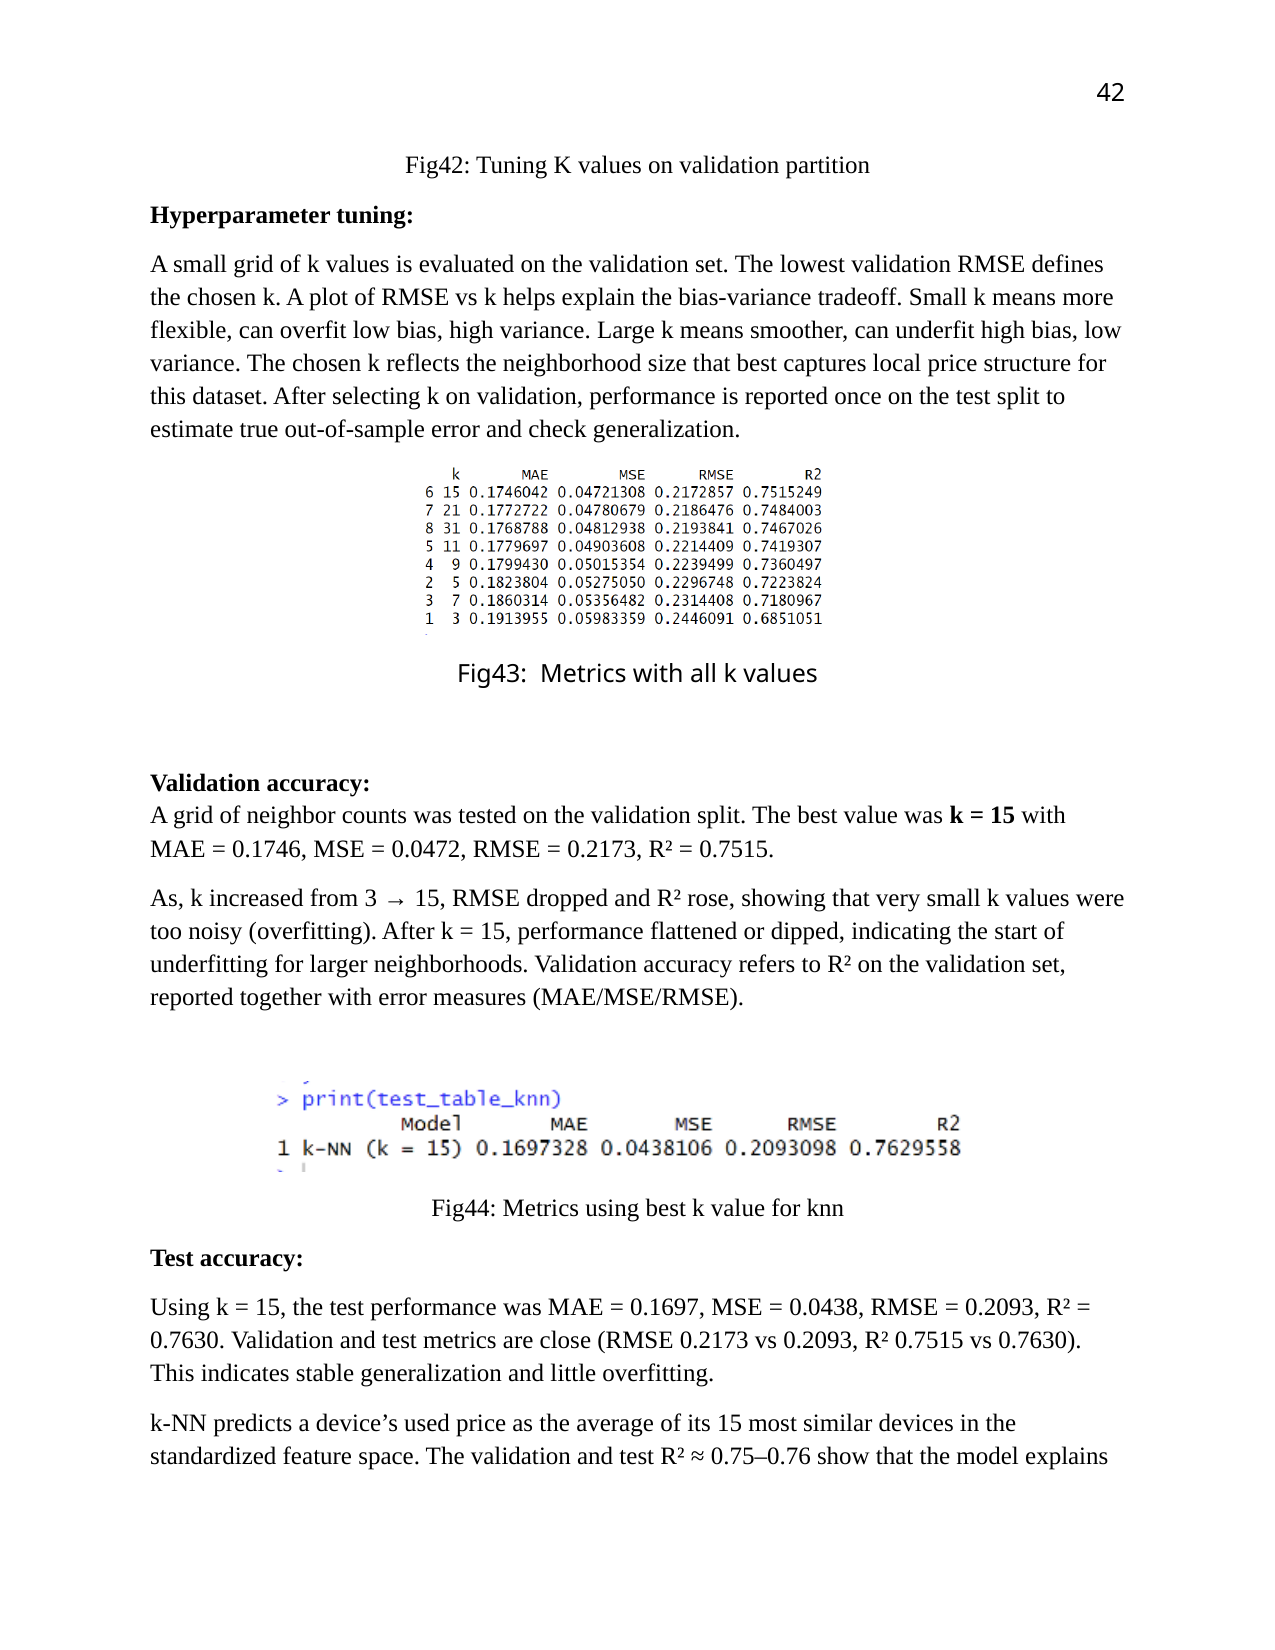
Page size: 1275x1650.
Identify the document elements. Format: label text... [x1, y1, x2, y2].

text Fig44: Metrics using best k value for knn [150, 1193, 1125, 1222]
picture [418, 464, 857, 635]
text A small grid of k values is evaluated on the validation set. The lowest validation RMSE defines the chosen k. A plot of RMSE vs k helps explain the bias-variance tradeoff. Small k means more flexible, can overfit low bias, high variance. Large k means smoother, can underfit high bias, low variance. The chosen k reflects the neighborhood size that best captures local price structure for this dataset. After selecting k on validation, performance is reported once on the test split to estimate true out-of-sample error and check generalization. [150, 249, 1125, 443]
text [150, 1408, 1125, 1470]
text Test accuracy: [150, 1243, 1125, 1271]
text Fig42: Tuning K values on validation partition [150, 150, 1125, 179]
text Fig43: Metrics with all k values [150, 656, 1125, 690]
text Validation accuracy: A grid of neighbor counts was tested on the validation split. The best value was k = 15 with MAE = 0.1746, MSE = 0.0472, RMSE = 0.2173, R² = 0.7515. [150, 768, 1125, 862]
text Hyperparameter tuning: [150, 200, 1125, 228]
text As, k increased from 3 → 15, RMSE dropped and R² rose, showing that very small k values were too noisy (overfitting). After k = 15, performance flattened or dipped, indicating the start of underfitting for larger neighborhoods. Validation accuracy refers to R² on the validation set, reported together with error measures (MAE/MSE/RMSE). [150, 883, 1125, 1011]
text Using k = 15, the test performance was MAE = 0.1697, MSE = 0.0438, RMSE = 0.2093, R² = 0.7630. Validation and test metrics are close (RMSE 0.2173 vs 0.2093, R² 0.7515 vs 0.7630). This indicates stable generalization and little overfitting. [150, 1292, 1125, 1387]
picture [272, 1081, 1003, 1172]
